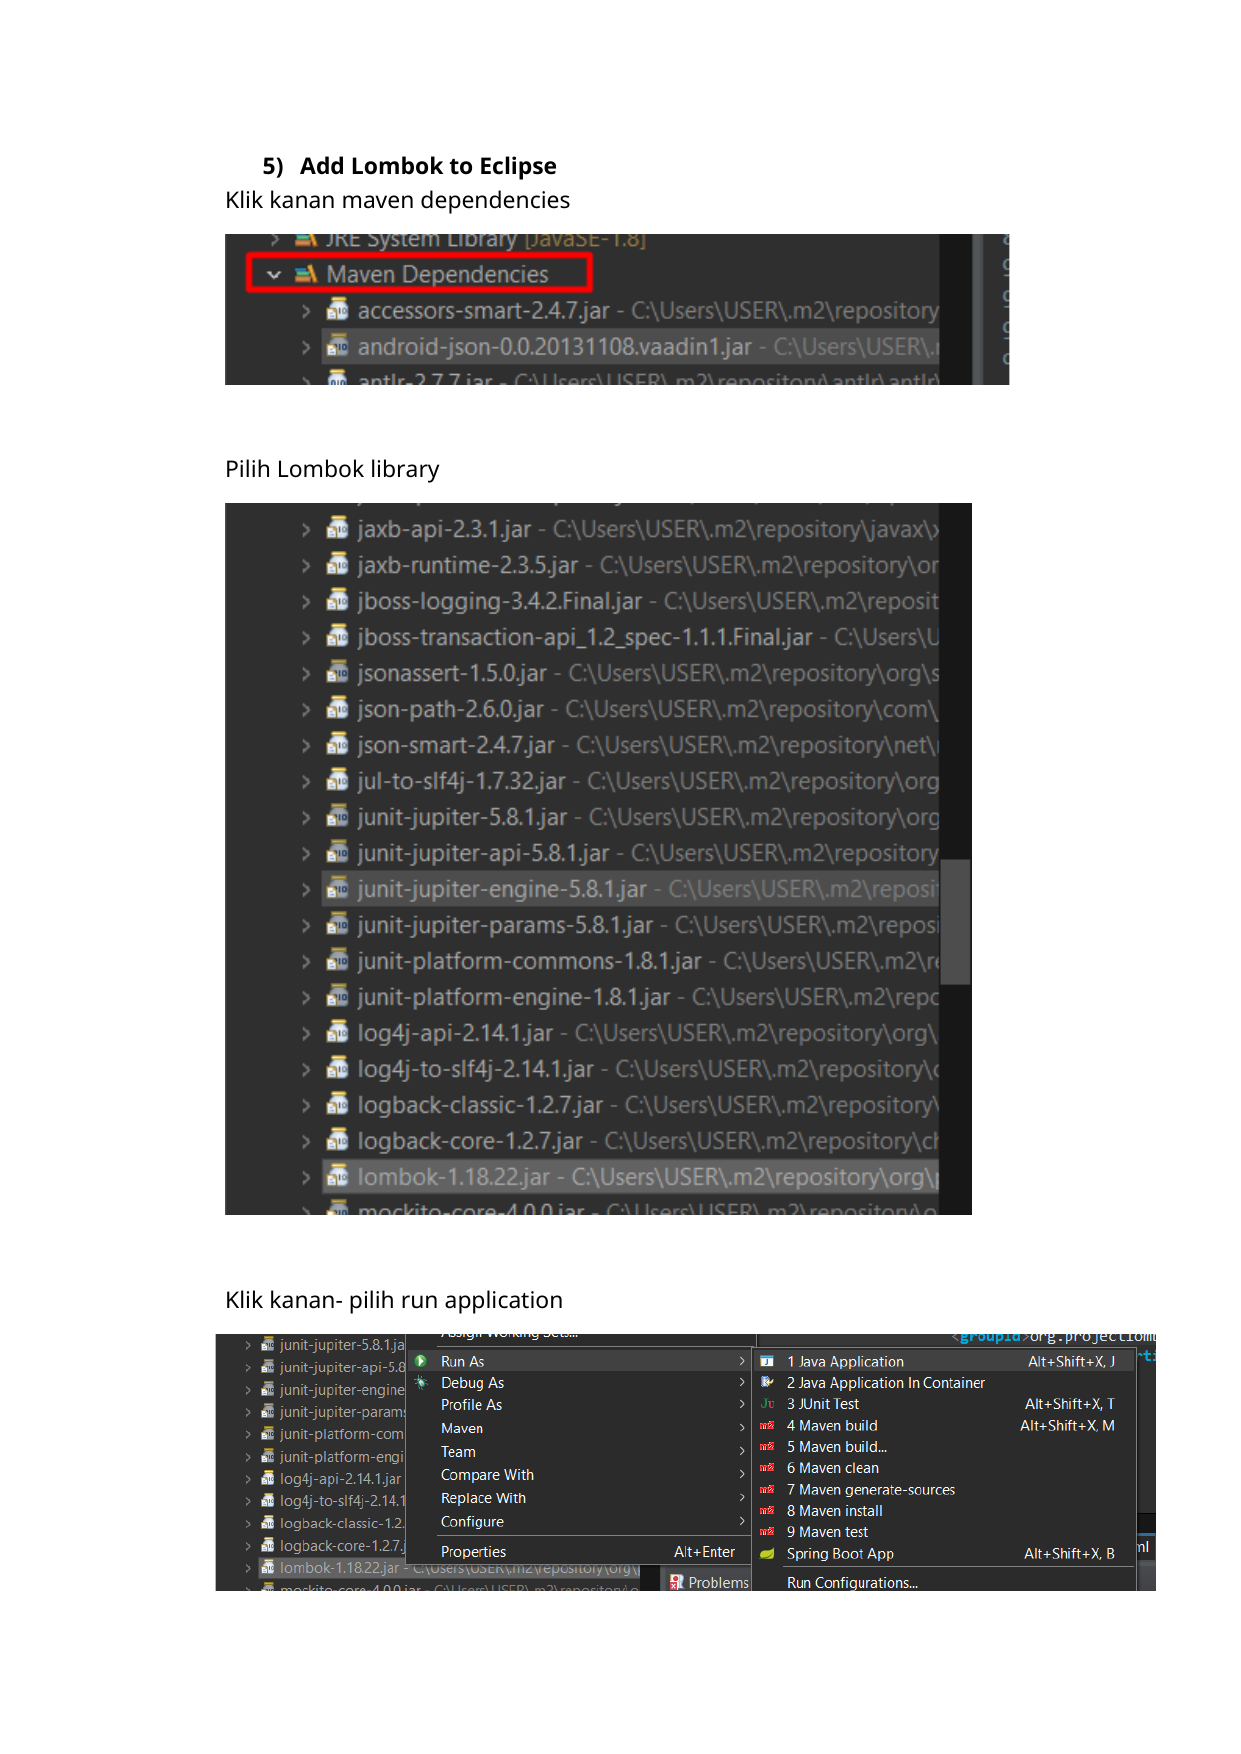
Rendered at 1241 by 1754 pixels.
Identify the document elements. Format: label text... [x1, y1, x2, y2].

picture [225, 234, 1010, 385]
text Pilih Lombok library [150, 453, 1090, 484]
subtitle Add Lombok to Eclipse [262, 150, 1090, 181]
picture [215, 1334, 1156, 1591]
text Klik kanan- pilih run application [225, 1284, 1090, 1315]
picture [225, 503, 972, 1215]
text Klik kanan maven dependencies [150, 184, 1090, 215]
